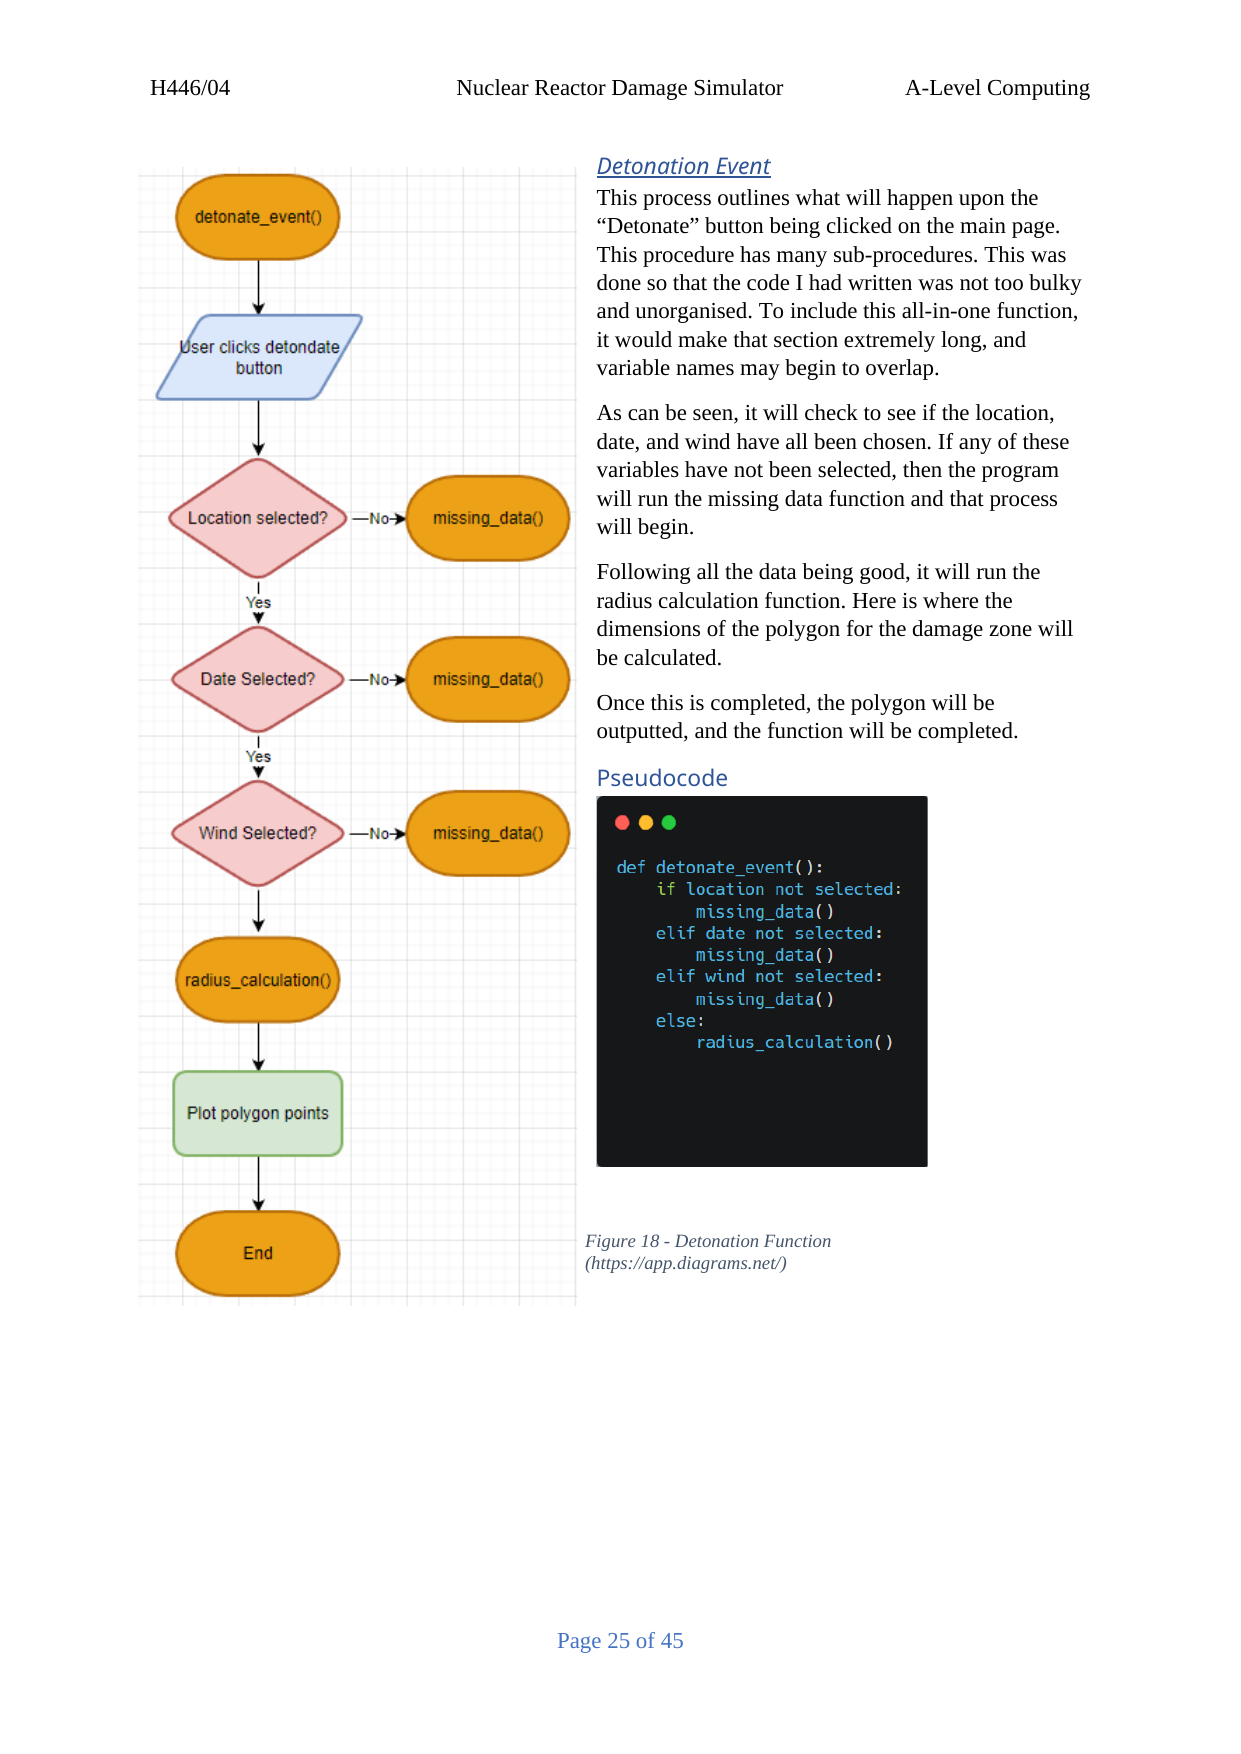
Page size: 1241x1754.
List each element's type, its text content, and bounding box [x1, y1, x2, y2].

subtitle Pseudocode [577, 762, 1090, 793]
text As can be seen, it will check to see if the location, date, and wind have all been chosen. If any of these variables have not been selected, then the program will run the missing data function and that process will begin. [577, 399, 1090, 539]
picture [136, 167, 577, 1301]
picture [595, 796, 927, 1167]
subtitle Detonation Event [150, 150, 1090, 181]
text Following all the data being good, it will run the radius calculation function. Here is where the dimensions of the polygon for the damage zone will be calculated. [577, 558, 1090, 670]
text Once this is completed, the polygon will be outputted, and the function will be completed. [577, 689, 1090, 743]
text This process outlines what will happen upon the “Detonate” button being clicked on the main page. This procedure has many sub-procedures. This was done so that the code I had written was not too bulky and unorganised. To include this all-in-one function, it would make that section extremely long, and variable names may begin to overlap. [577, 184, 1090, 381]
